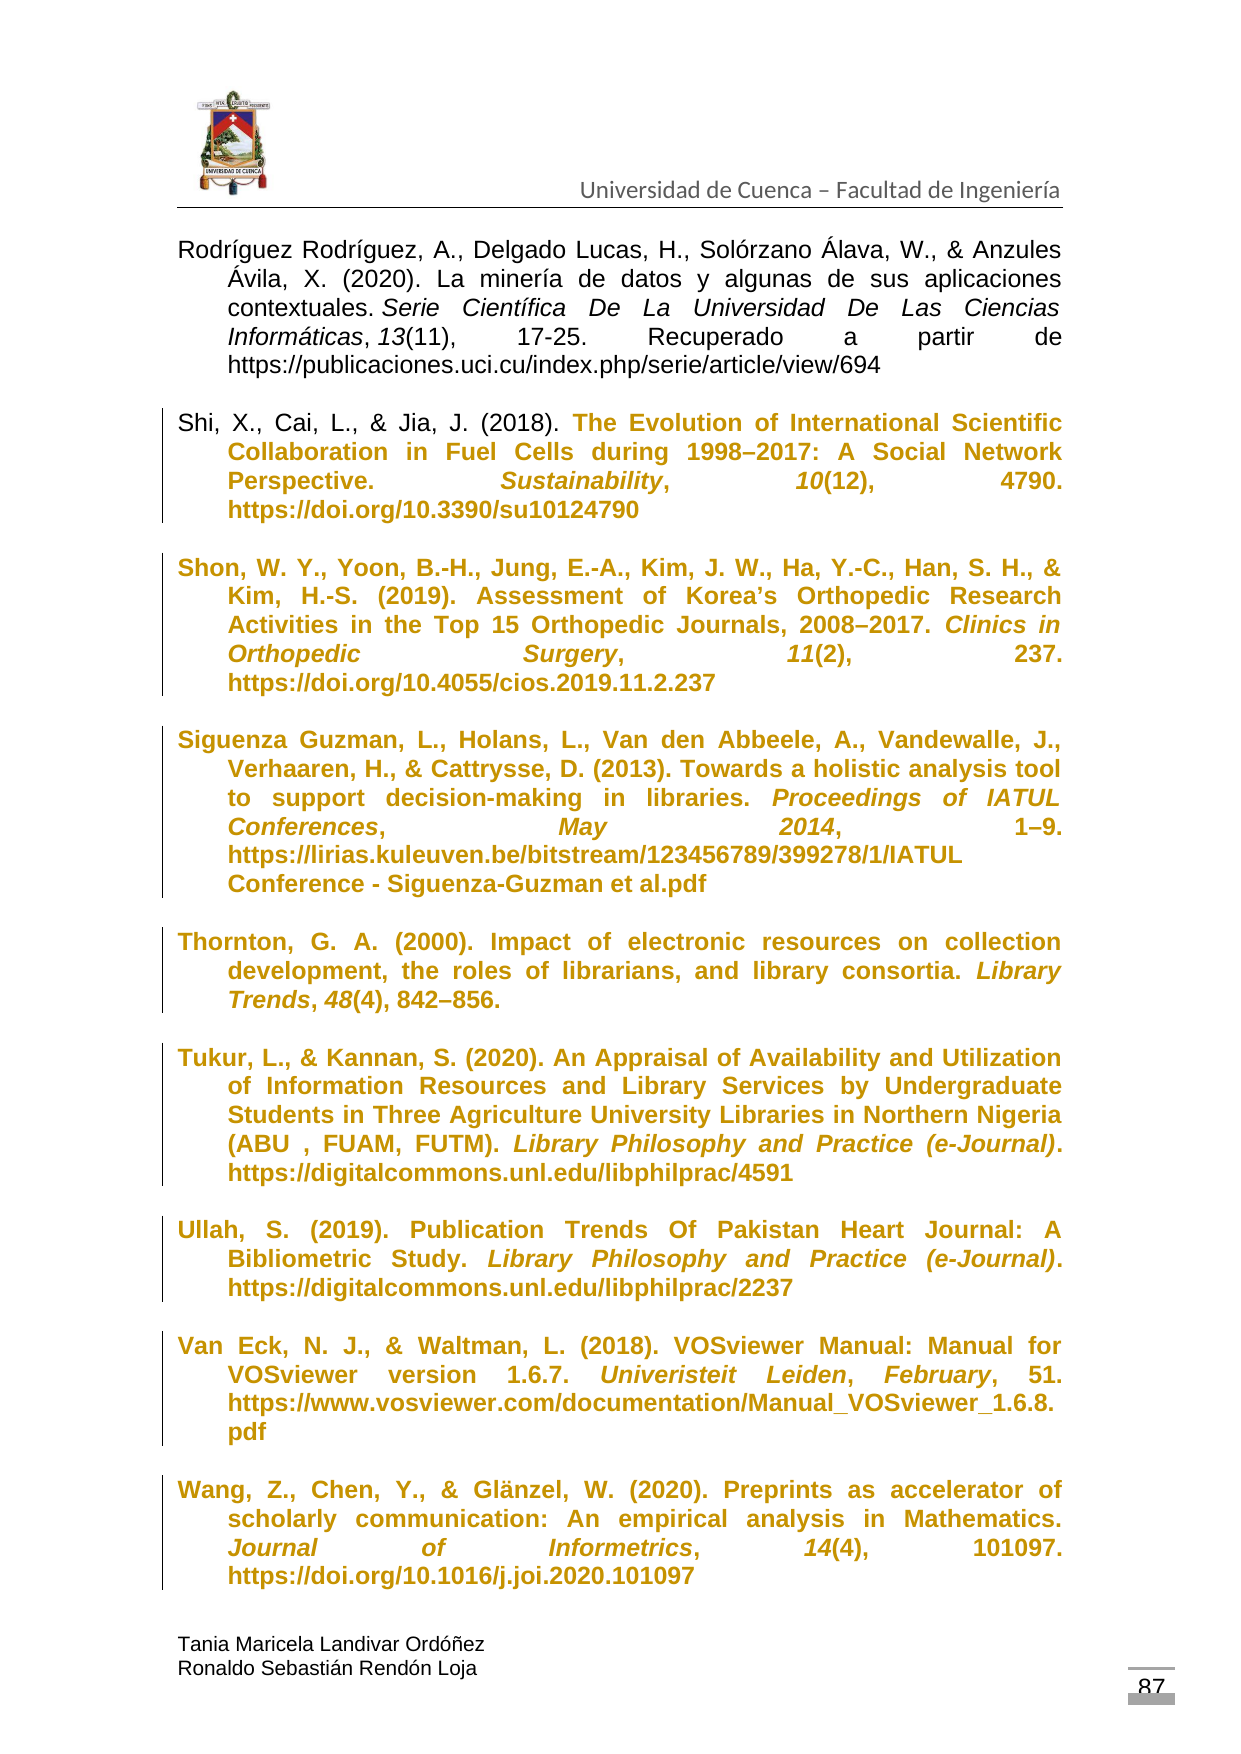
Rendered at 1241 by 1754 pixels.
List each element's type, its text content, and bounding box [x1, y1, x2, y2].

text Shi, X., Cai, L., & Jia, J. (2018). The Evolution of International Scientific Collaboration in Fuel Cells during 1998–2017: A Social Network Perspective. Sustainability, 10(12), 4790. https://doi.org/10.3390/su10124790 [177, 408, 1063, 523]
text Ullah, S. (2019). Publication Trends Of Pakistan Heart Journal: A Bibliometric Study. Library Philosophy and Practice (e-Journal). https://digitalcommons.unl.edu/libphilprac/2237 [177, 1216, 1063, 1302]
text Shon, W. Y., Yoon, B.-H., Jung, E.-A., Kim, J. W., Ha, Y.-C., Han, S. H., & Kim, H.-S. (2019). Assessment of Korea’s Orthopedic Research Activities in the Top 15 Orthopedic Journals, 2008–2017. Clinics in Orthopedic Surgery, 11(2), 237. https://doi.org/10.4055/cios.2019.11.2.237 [177, 553, 1063, 696]
picture [177, 86, 290, 199]
text Thornton, G. A. (2000). Impact of electronic resources on collection development, the roles of librarians, and library consortia. Library Trends, 48(4), 842–856. [177, 927, 1063, 1013]
text Siguenza Guzman, L., Holans, L., Van den Abbeele, A., Vandewalle, J., Verhaaren, H., & Cattrysse, D. (2013). Towards a holistic analysis tool to support decision-making in libraries. Proceedings of IATUL Conferences, May 2014, 1–9. https://lirias.kuleuven.be/bitstream/123456789/399278/1/IATUL Conference - Siguenza-Guzman et al.pdf [177, 726, 1063, 898]
text Rodríguez Rodríguez, A., Delgado Lucas, H., Solórzano Álava, W., & Anzules Ávila, X. (2020). La minería de datos y algunas de sus aplicaciones contextuales. Serie Científica De La Universidad De Las Ciencias Informáticas, 13(11), 17-25. Recuperado a partir de https://publicaciones.uci.cu/index.php/serie/article/view/694 [177, 236, 1063, 379]
text Van Eck, N. J., & Waltman, L. (2018). VOSviewer Manual: Manual for VOSviewer version 1.6.7. Univeristeit Leiden, February, 51. https://www.vosviewer.com/documentation/Manual_VOSviewer_1.6.8.pdf [177, 1331, 1063, 1446]
text Tukur, L., & Kannan, S. (2020). An Appraisal of Availability and Utilization of Information Resources and Library Services by Undergraduate Students in Three Agriculture University Libraries in Northern Nigeria (ABU , FUAM, FUTM). Library Philosophy and Practice (e-Journal). https://digitalcommons.unl.edu/libphilprac/4591 [177, 1043, 1063, 1186]
text Wang, Z., Chen, Y., & Glänzel, W. (2020). Preprints as accelerator of scholarly communication: An empirical analysis in Mathematics. Journal of Informetrics, 14(4), 101097. https://doi.org/10.1016/j.joi.2020.101097 [177, 1475, 1063, 1590]
